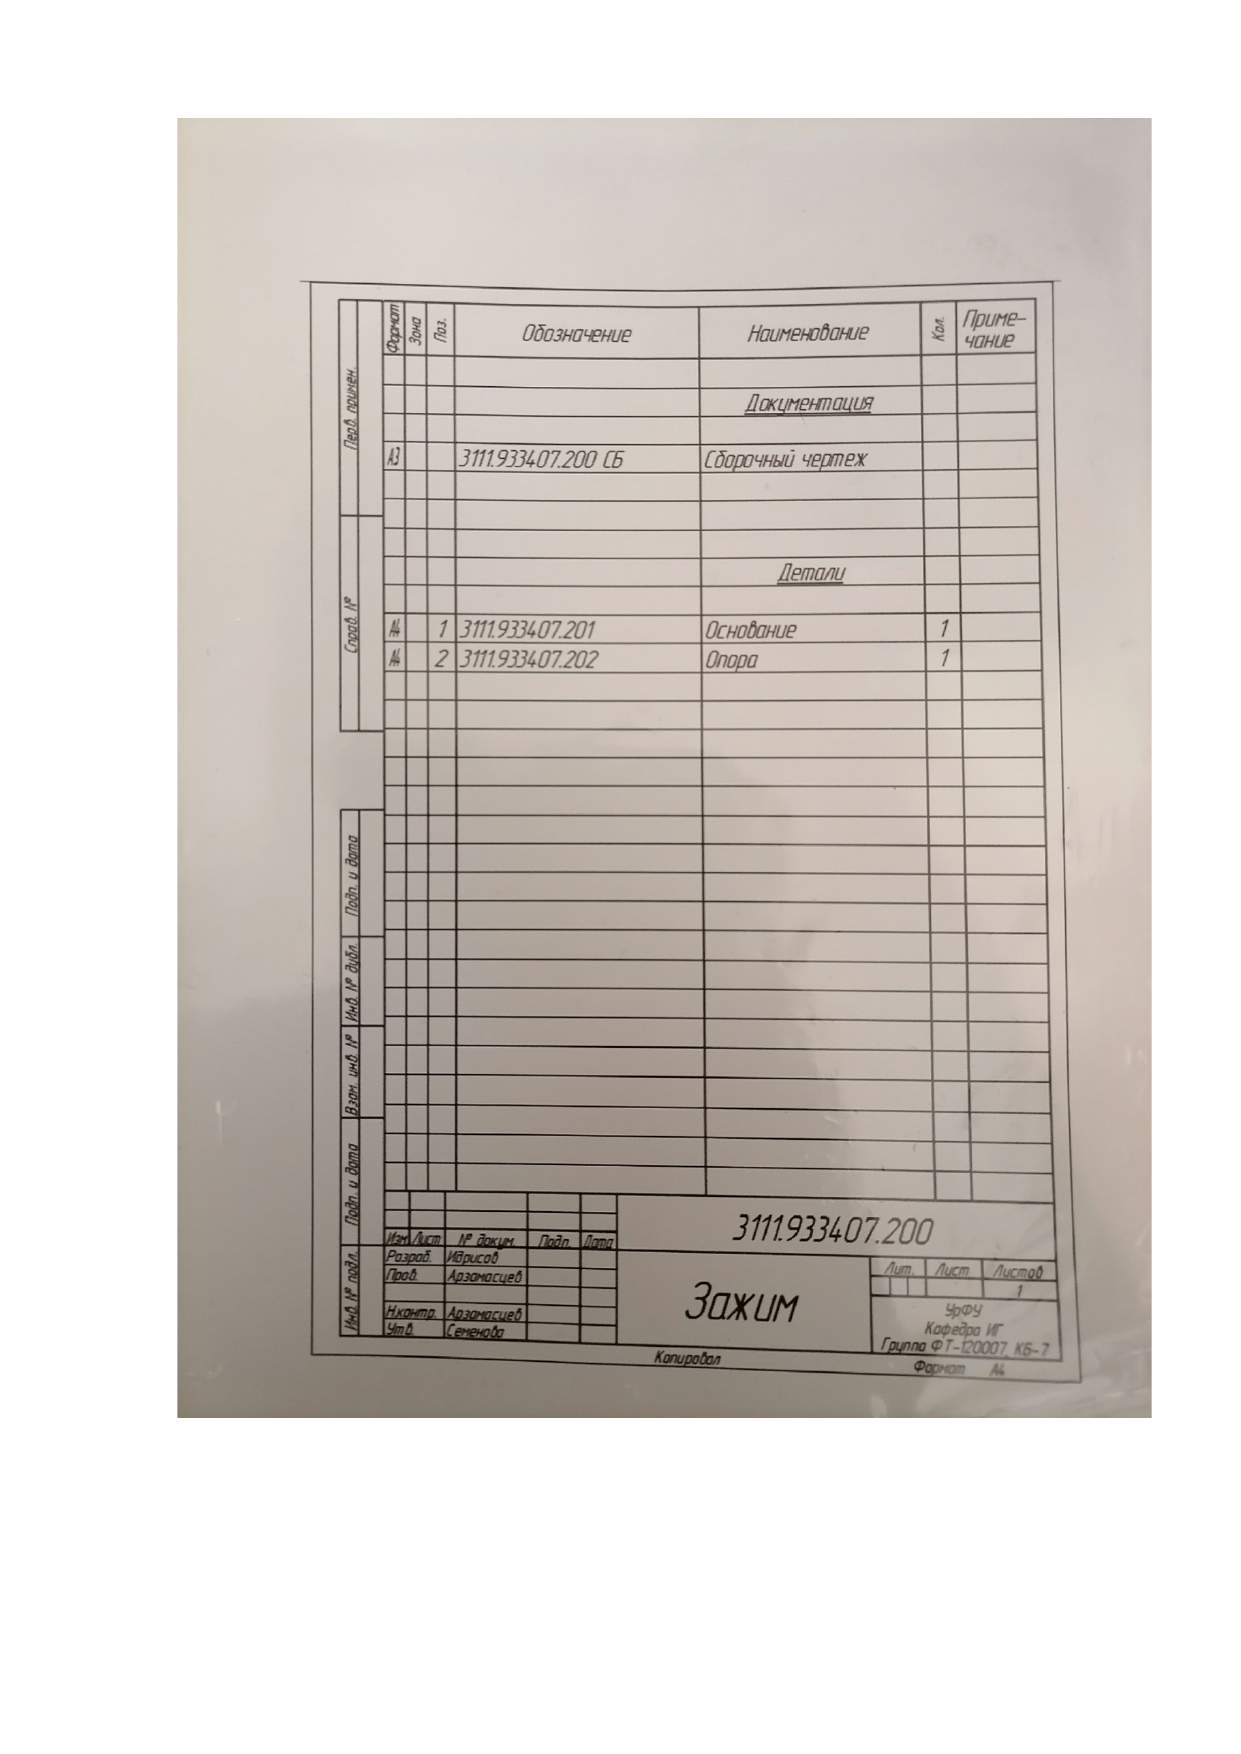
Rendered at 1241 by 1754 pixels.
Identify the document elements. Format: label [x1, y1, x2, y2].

picture [177, 118, 1152, 1418]
